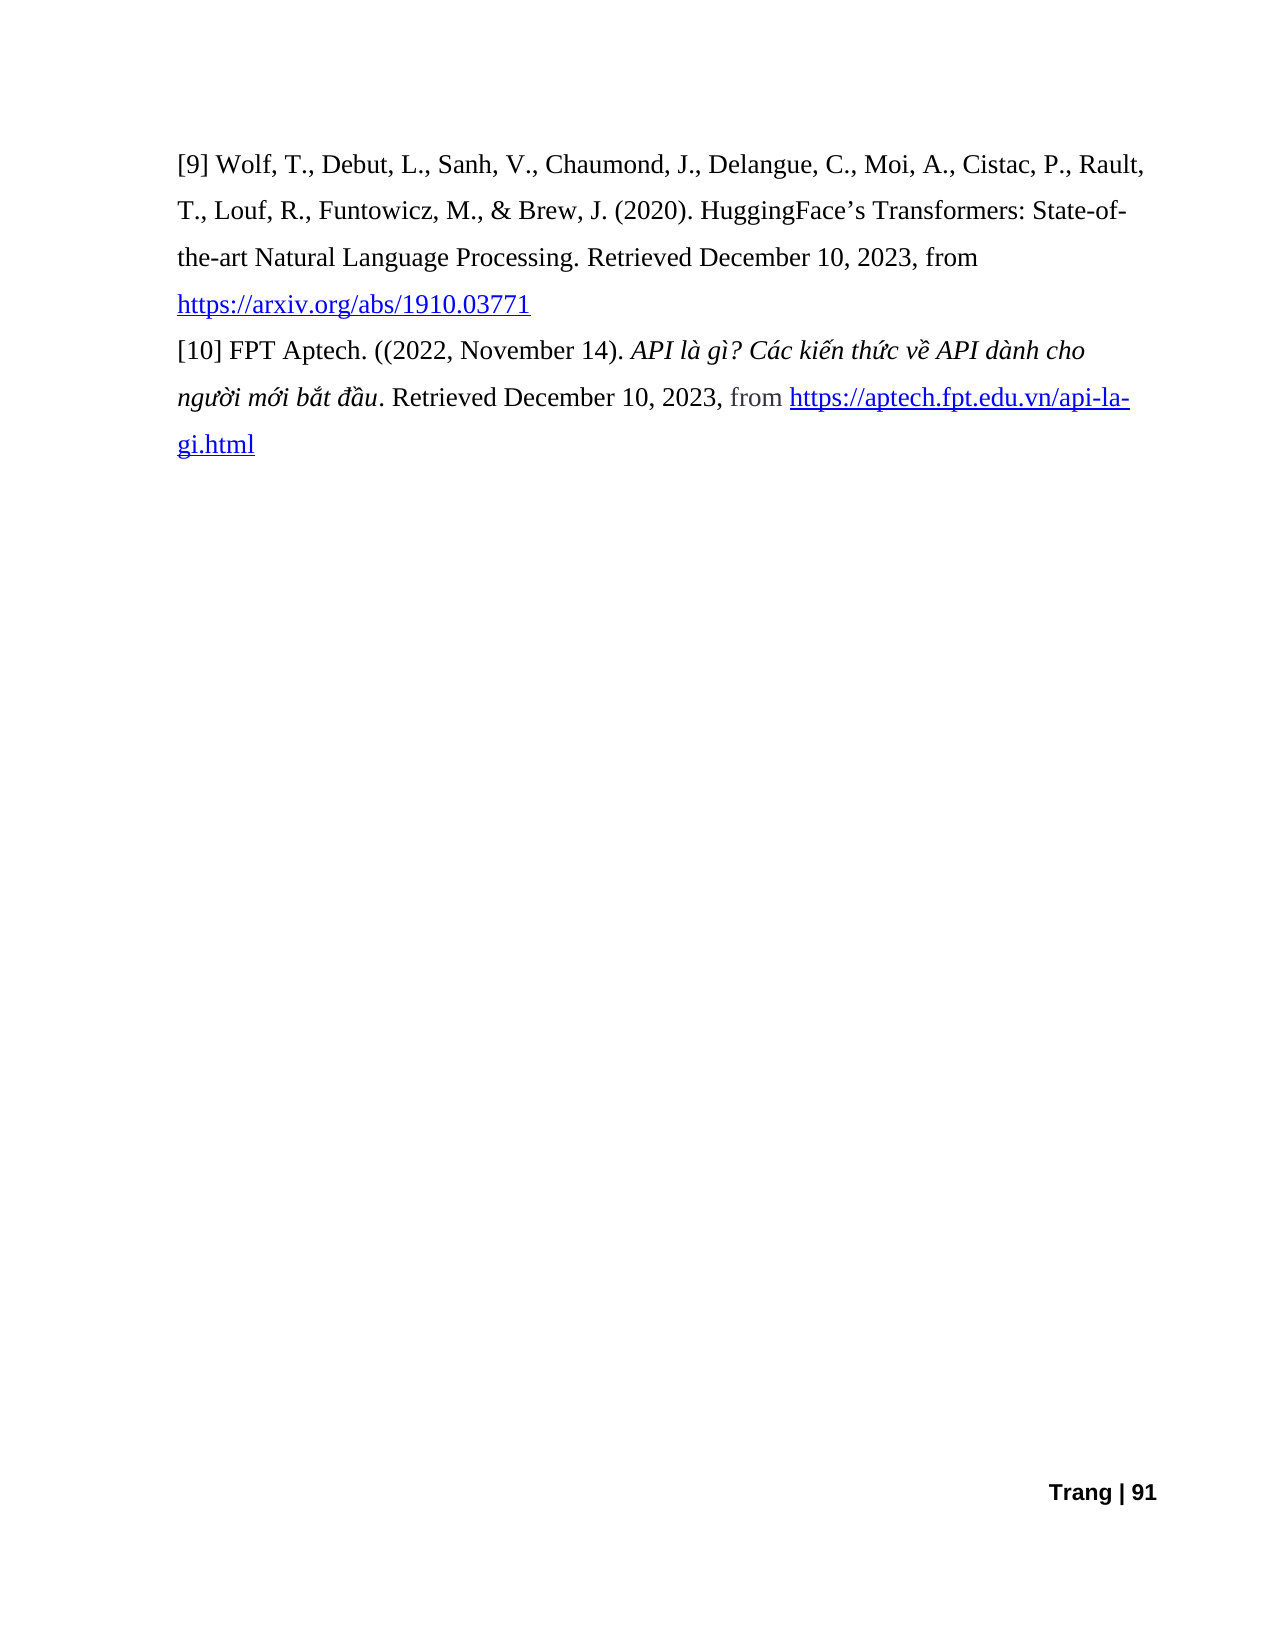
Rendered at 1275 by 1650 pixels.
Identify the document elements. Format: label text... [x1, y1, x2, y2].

list Wolf, T., Debut, L., Sanh, V., Chaumond, J., Delangue, C., Moi, A., Cistac, P., Rault, T., Louf, R., Funtowicz, M., & Brew, J. (2020). HuggingFace’s Transformers: State-of-the-art Natural Language Processing. Retrieved December 10, 2023, from https://arxiv.org/abs/1910.03771 [177, 148, 1157, 319]
list FPT Aptech. ((2022, November 14). API là gì? Các kiến thức về API dành cho người mới bắt đầu. Retrieved December 10, 2023, from https://aptech.fpt.edu.vn/api-la-gi.html [177, 334, 1157, 459]
